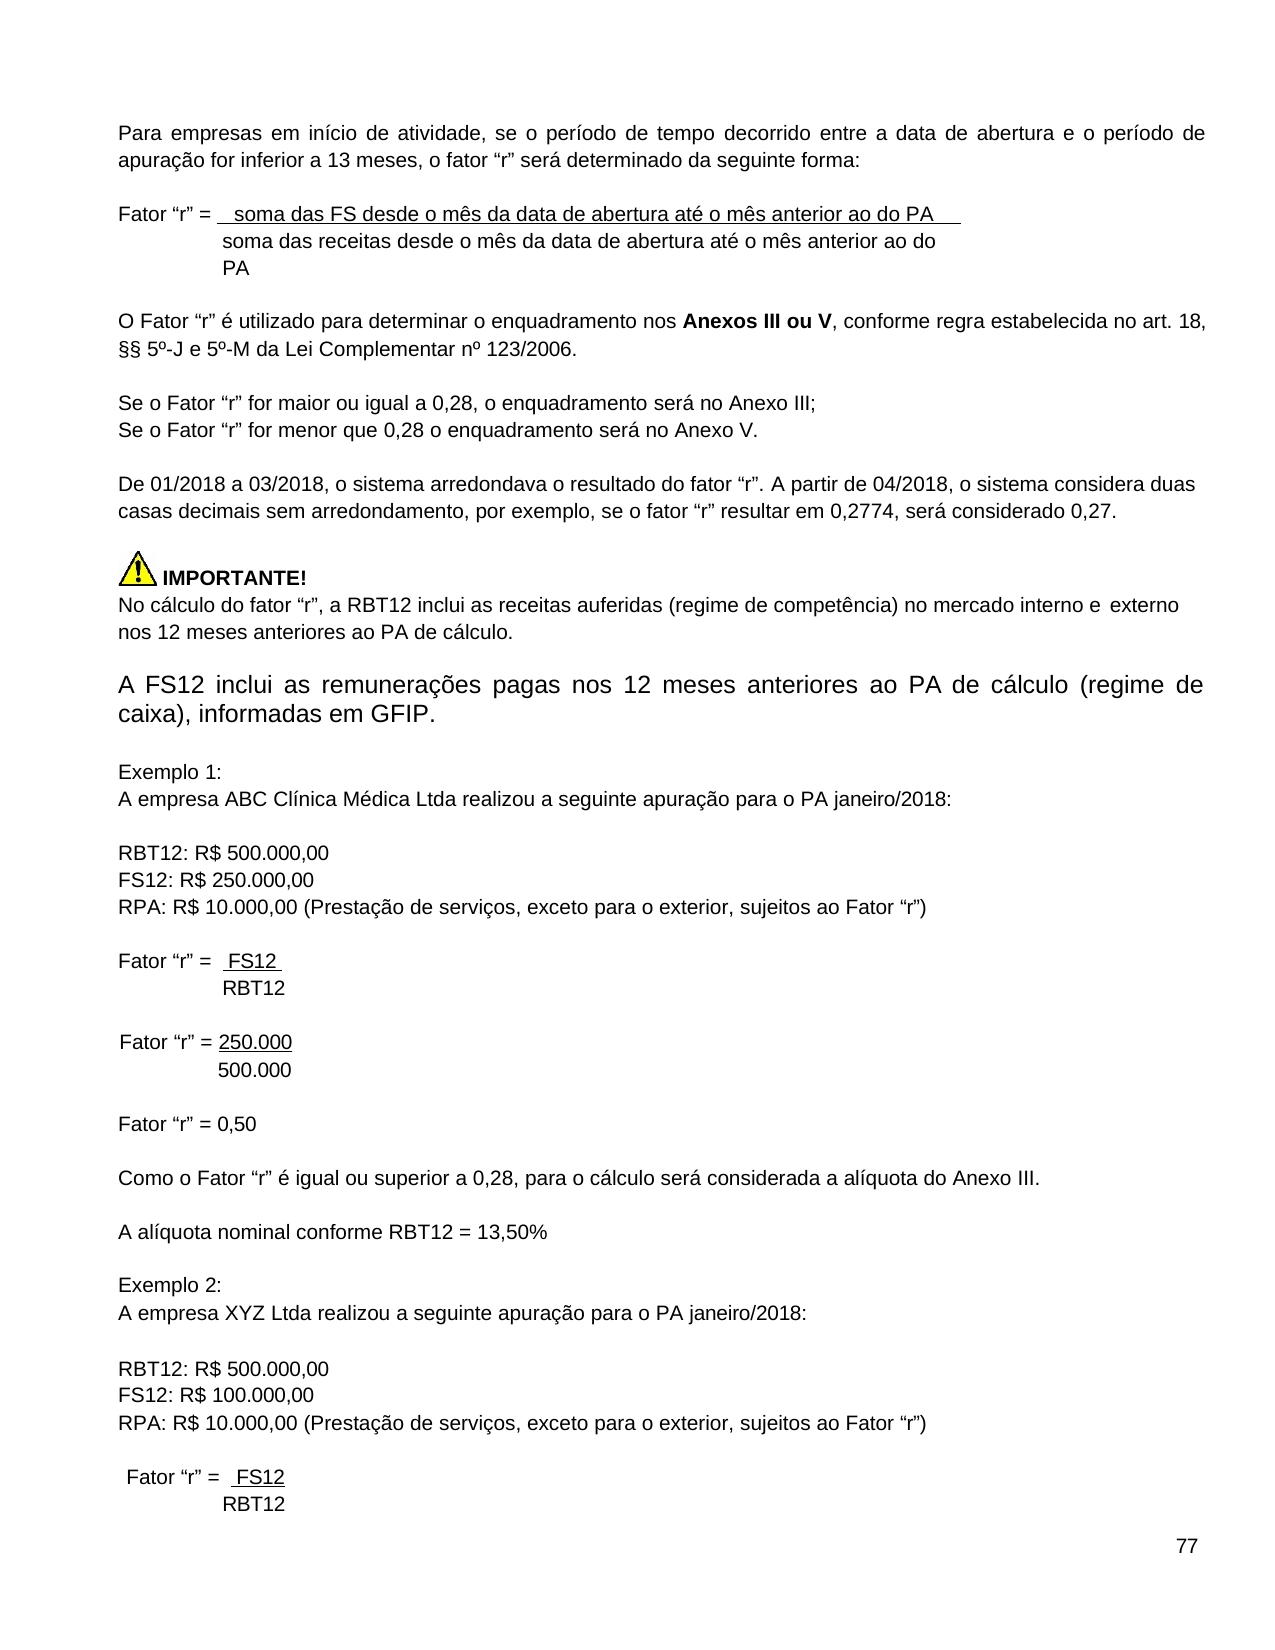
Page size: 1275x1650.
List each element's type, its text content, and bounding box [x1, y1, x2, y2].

text FS12: R$ 100.000,00 [118, 1383, 1233, 1407]
text RPA: R$ 10.000,00 (Prestação de serviços, exceto para o exterior, sujeitos ao Fator “r”) [118, 895, 1233, 919]
text Fator “r” = soma das FS desde o mês da data de abertura até o mês anterior ao do PA soma das receitas desde o mês da data de abertura até o mês anterior ao do PA [118, 202, 967, 279]
text Fator “r” = FS12 [118, 949, 1233, 973]
text RBT12 [222, 1492, 1233, 1516]
text O Fator “r” é utilizado para determinar o enquadramento nos Anexos III ou V, conforme regra estabelecida no art. 18, [118, 309, 1233, 333]
text §§ 5º-J e 5º-M da Lei Complementar nº 123/2006. [118, 336, 1233, 360]
text No cálculo do fator “r”, a RBT12 inclui as receitas auferidas (regime de competência) no mercado interno e externo nos 12 meses anteriores ao PA de cálculo. [118, 593, 1208, 643]
text RPA: R$ 10.000,00 (Prestação de serviços, exceto para o exterior, sujeitos ao Fator “r”) [118, 1411, 1233, 1434]
text De 01/2018 a 03/2018, o sistema arredondava o resultado do fator “r”. A partir de 04/2018, o sistema considera duas casas decimais sem arredondamento, por exemplo, se o fator “r” resultar em 0,2774, será considerado 0,27. [118, 472, 1233, 522]
text RBT12: R$ 500.000,00 [118, 1356, 1233, 1380]
picture [118, 551, 157, 586]
text Fator “r” = FS12 [14, 1464, 284, 1488]
text FS12: R$ 250.000,00 [118, 868, 1233, 892]
text Exemplo 1: [118, 759, 1233, 783]
text Se o Fator “r” for menor que 0,28 o enquadramento será no Anexo V. [118, 418, 1233, 442]
subtitle A FS12 inclui as remunerações pagas nos 12 meses anteriores ao PA de cálculo (regime de caixa), informadas em GFIP. [118, 670, 1233, 728]
text 500.000 [14, 1057, 292, 1081]
text A empresa XYZ Ltda realizou a seguinte apuração para o PA janeiro/2018: [118, 1301, 1233, 1324]
text Fator “r” = 0,50 [118, 1111, 1233, 1135]
text Exemplo 2: [118, 1274, 1233, 1297]
text Para empresas em início de atividade, se o período de tempo decorrido entre a data de abertura e o período de apuração for inferior a 13 meses, o fator “r” será determinado da seguinte forma: [118, 121, 1233, 172]
text Se o Fator “r” for maior ou igual a 0,28, o enquadramento será no Anexo III; [118, 390, 1233, 414]
text Como o Fator “r” é igual ou superior a 0,28, para o cálculo será considerada a alíquota do Anexo III. A alíquota nominal conforme RBT12 = 13,50% [118, 1166, 1042, 1243]
text RBT12 [222, 976, 1233, 1000]
text Fator “r” = 250.000 [14, 1030, 292, 1054]
subtitle IMPORTANTE! [118, 551, 1233, 589]
text RBT12: R$ 500.000,00 [118, 841, 1233, 864]
text A empresa ABC Clínica Médica Ltda realizou a seguinte apuração para o PA janeiro/2018: [118, 786, 1233, 810]
